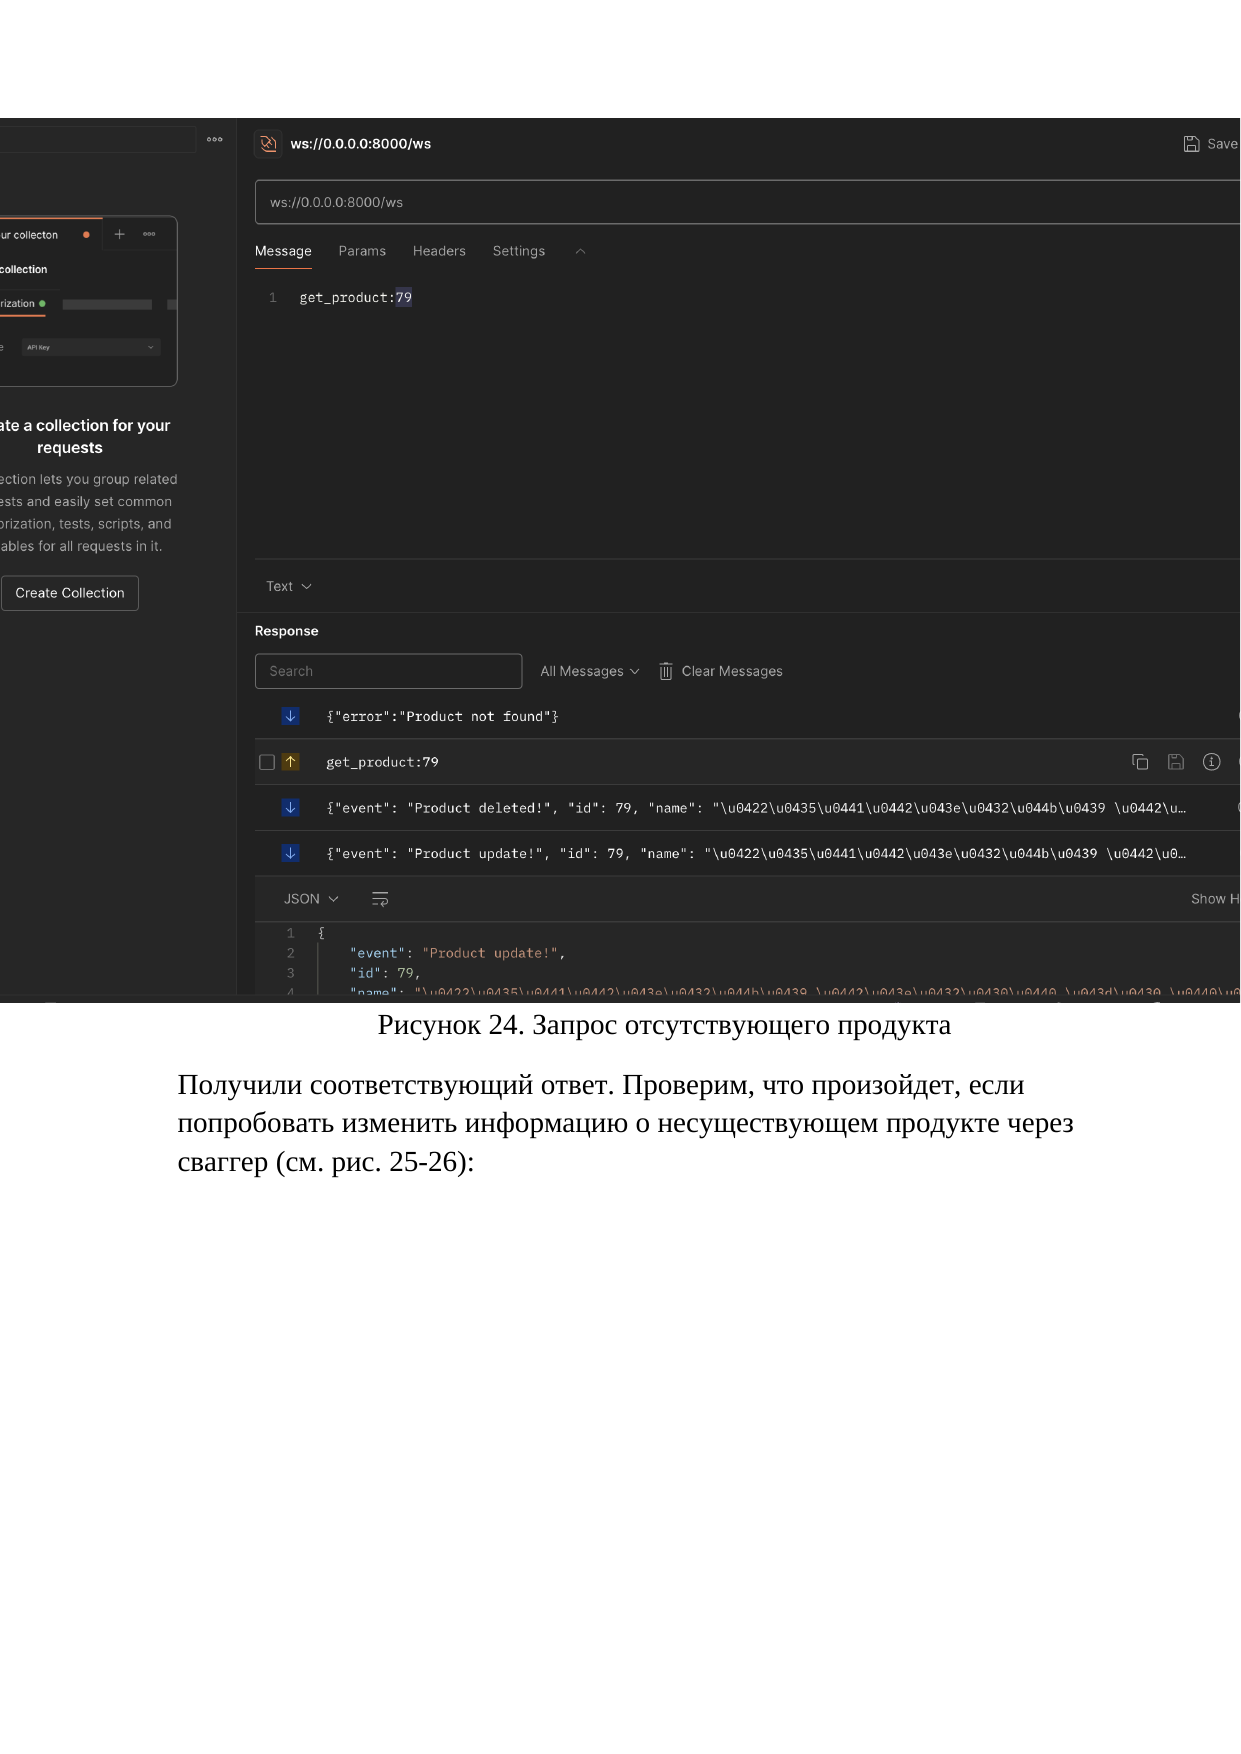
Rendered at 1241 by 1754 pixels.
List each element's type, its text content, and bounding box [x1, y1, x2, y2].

text Получили соответствующий ответ. Проверим, что произойдет, если попробовать изменить информацию о несуществующем продукте через сваггер (см. рис. 25-26): [177, 1067, 1152, 1177]
picture [0, 118, 1241, 1003]
text Рисунок 24. Запрос отсутствующего продукта [177, 1003, 1152, 1041]
